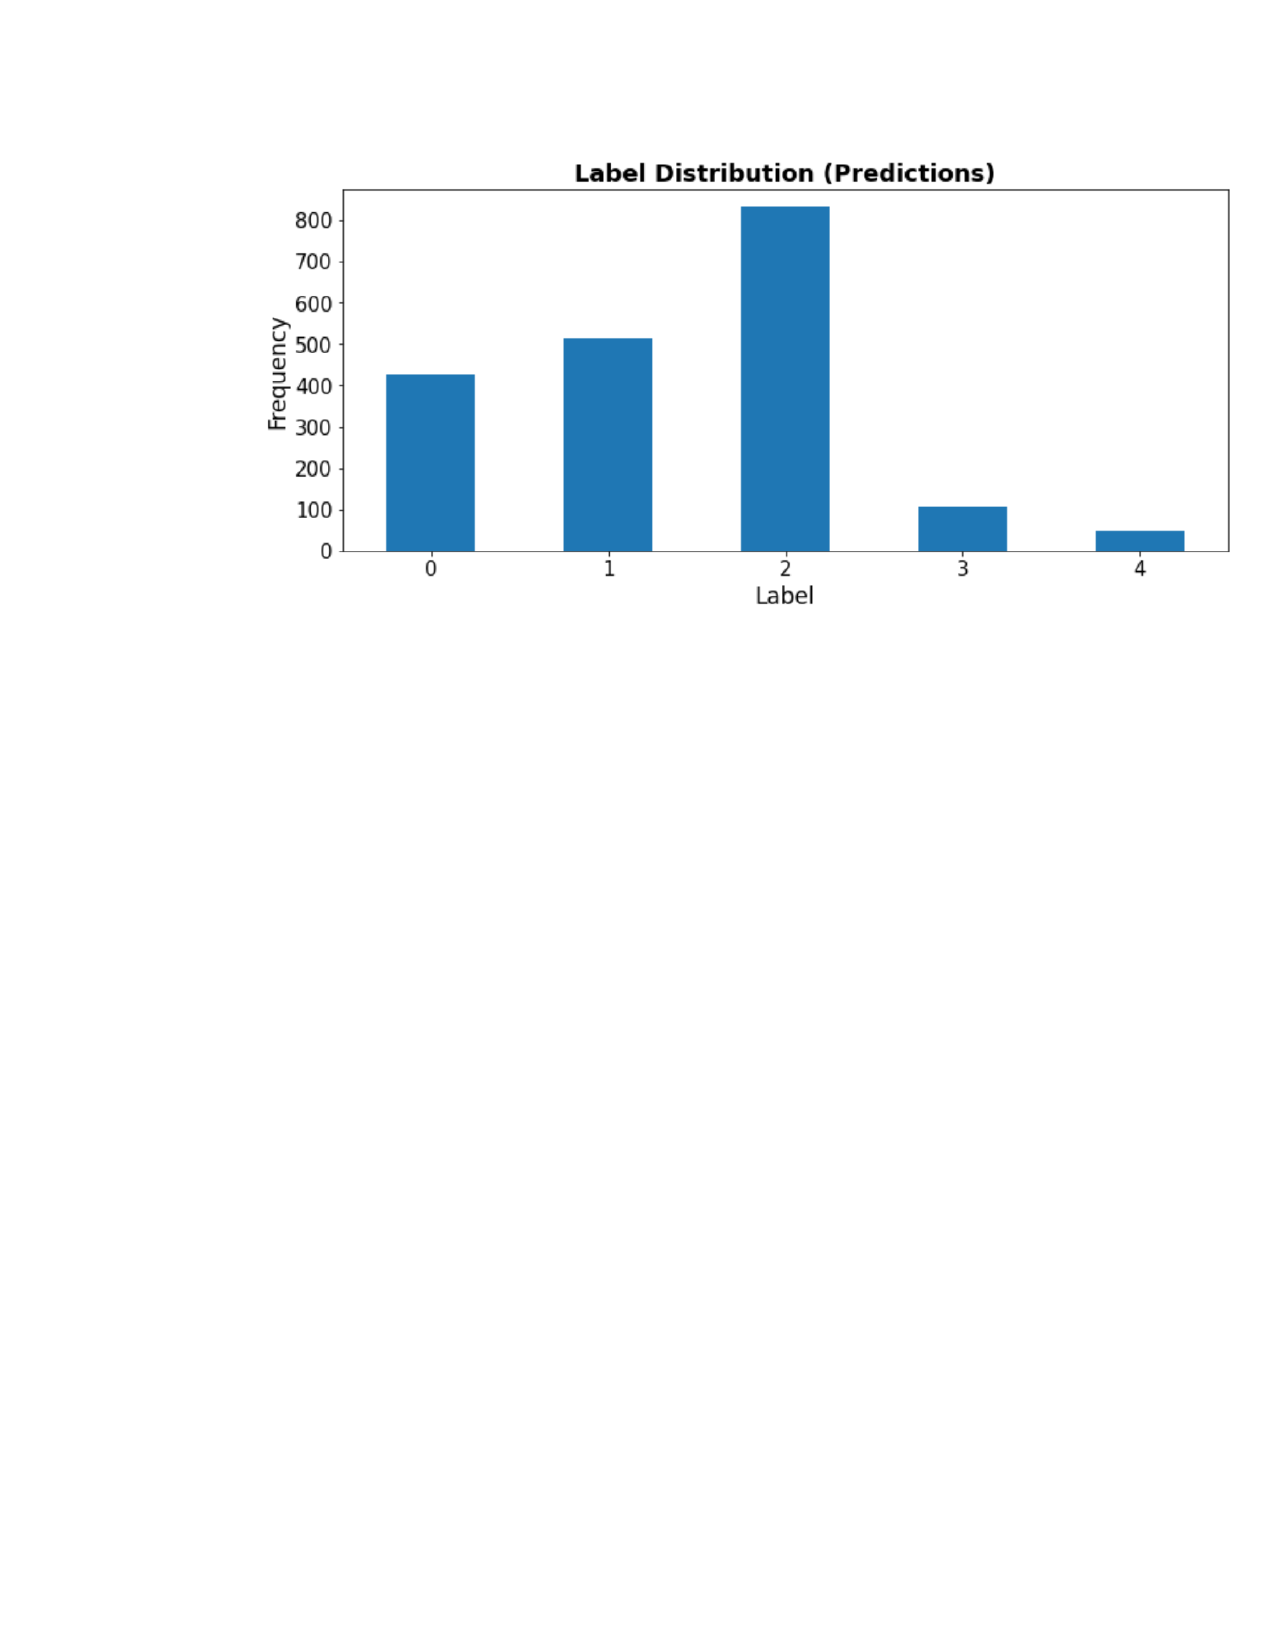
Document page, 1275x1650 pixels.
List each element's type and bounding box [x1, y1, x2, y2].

picture [240, 150, 1275, 619]
